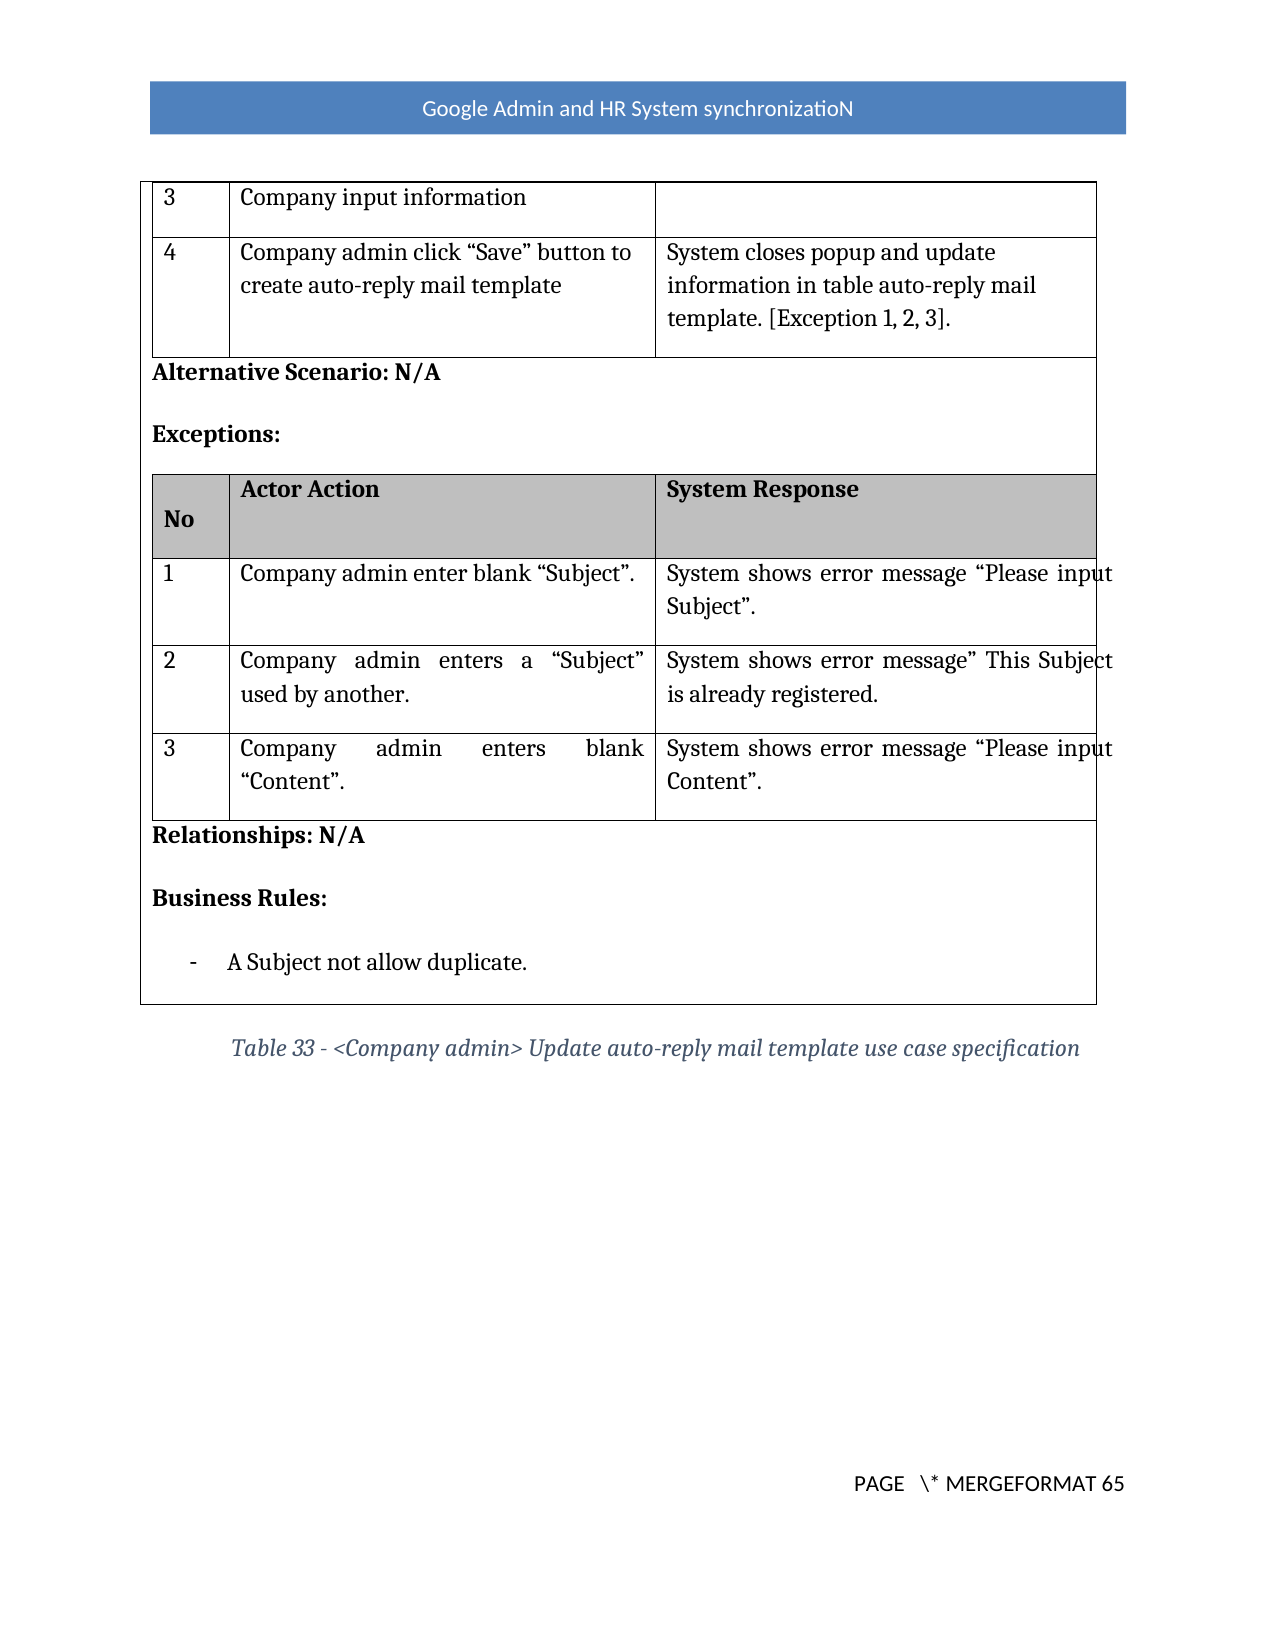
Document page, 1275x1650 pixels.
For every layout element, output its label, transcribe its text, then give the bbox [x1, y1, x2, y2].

text Table 33 - <Company admin> Update auto-reply mail template use case specification [187, 1034, 1125, 1063]
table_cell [141, 182, 1096, 1004]
